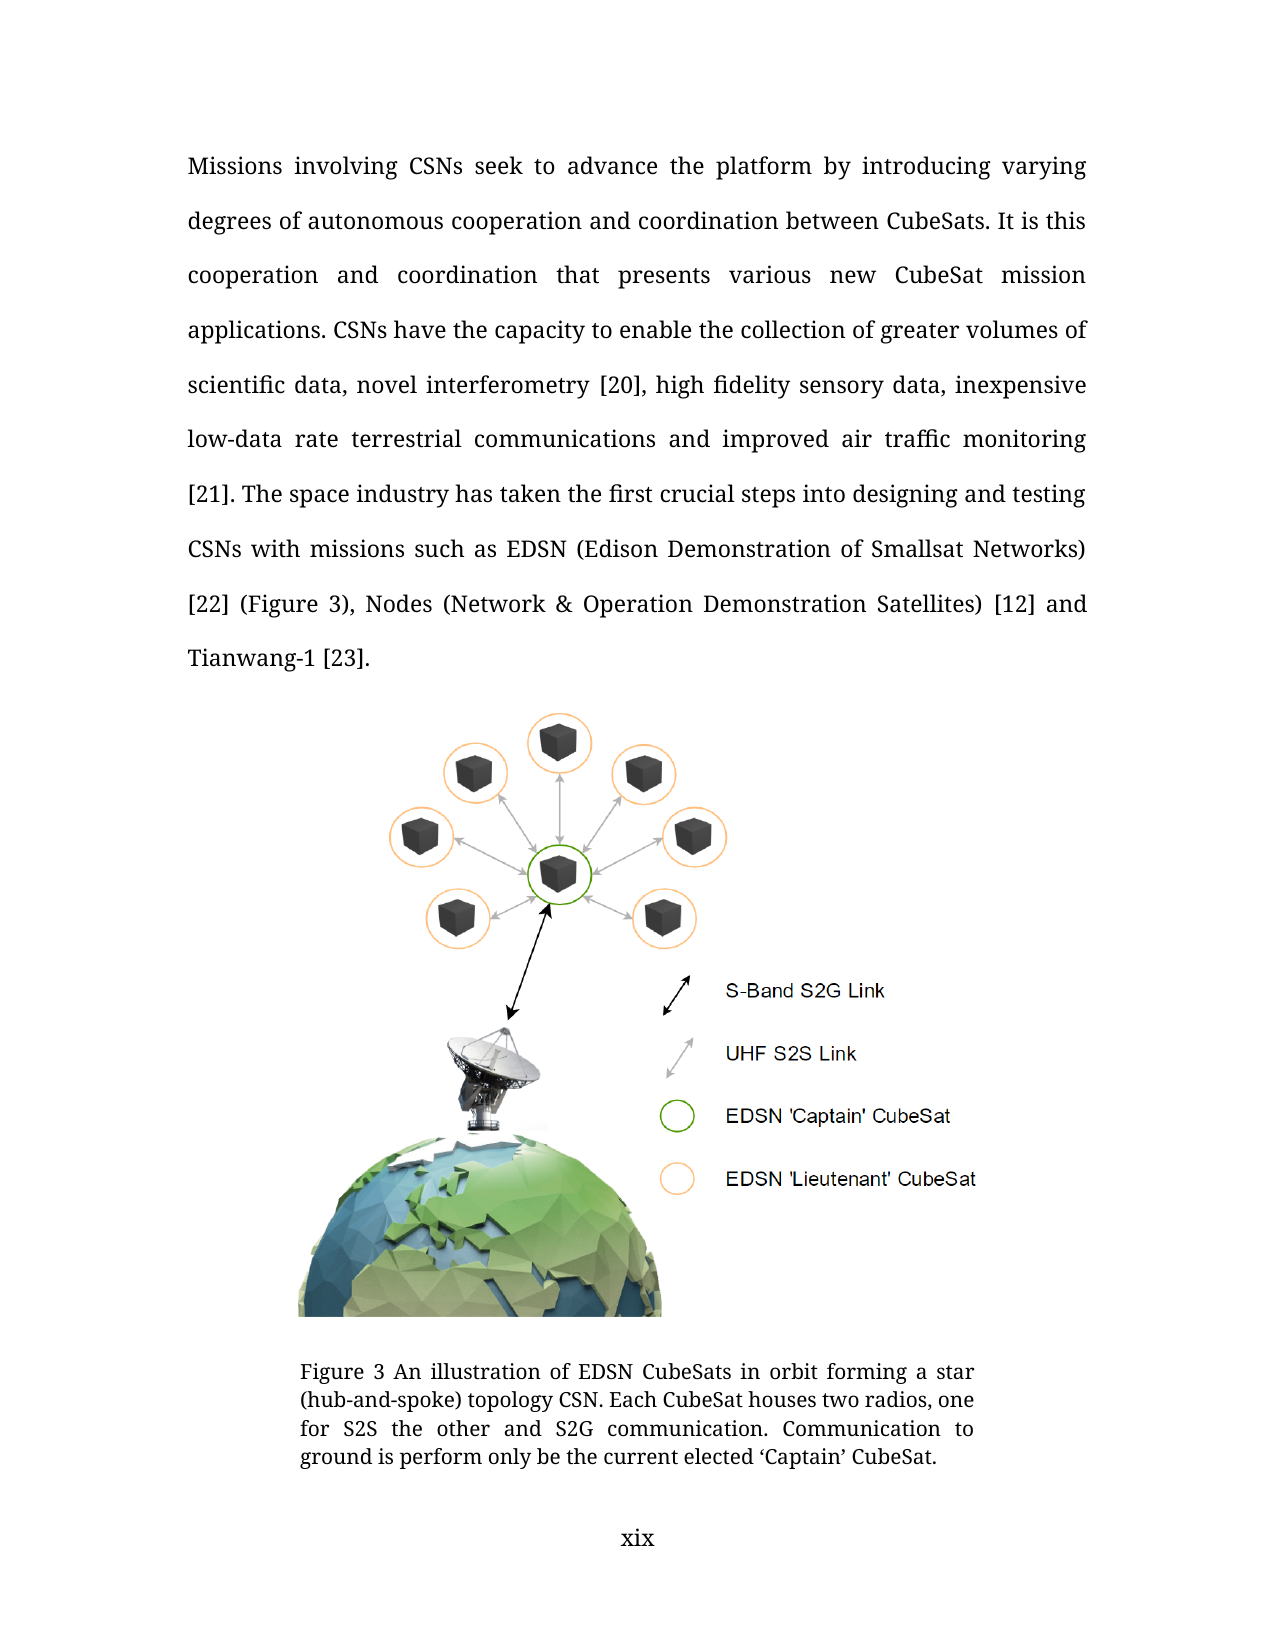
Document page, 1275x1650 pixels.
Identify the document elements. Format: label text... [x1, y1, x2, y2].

picture [296, 713, 979, 1317]
text Figure 3 An illustration of EDSN CubeSats in orbit forming a star (hub-and-spoke) topology CSN. Each CubeSat houses two radios, one for S2S the other and S2G communication. Communication to ground is perform only be the current elected ‘Captain’ CubeSat. [300, 1357, 975, 1471]
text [187, 150, 1087, 673]
